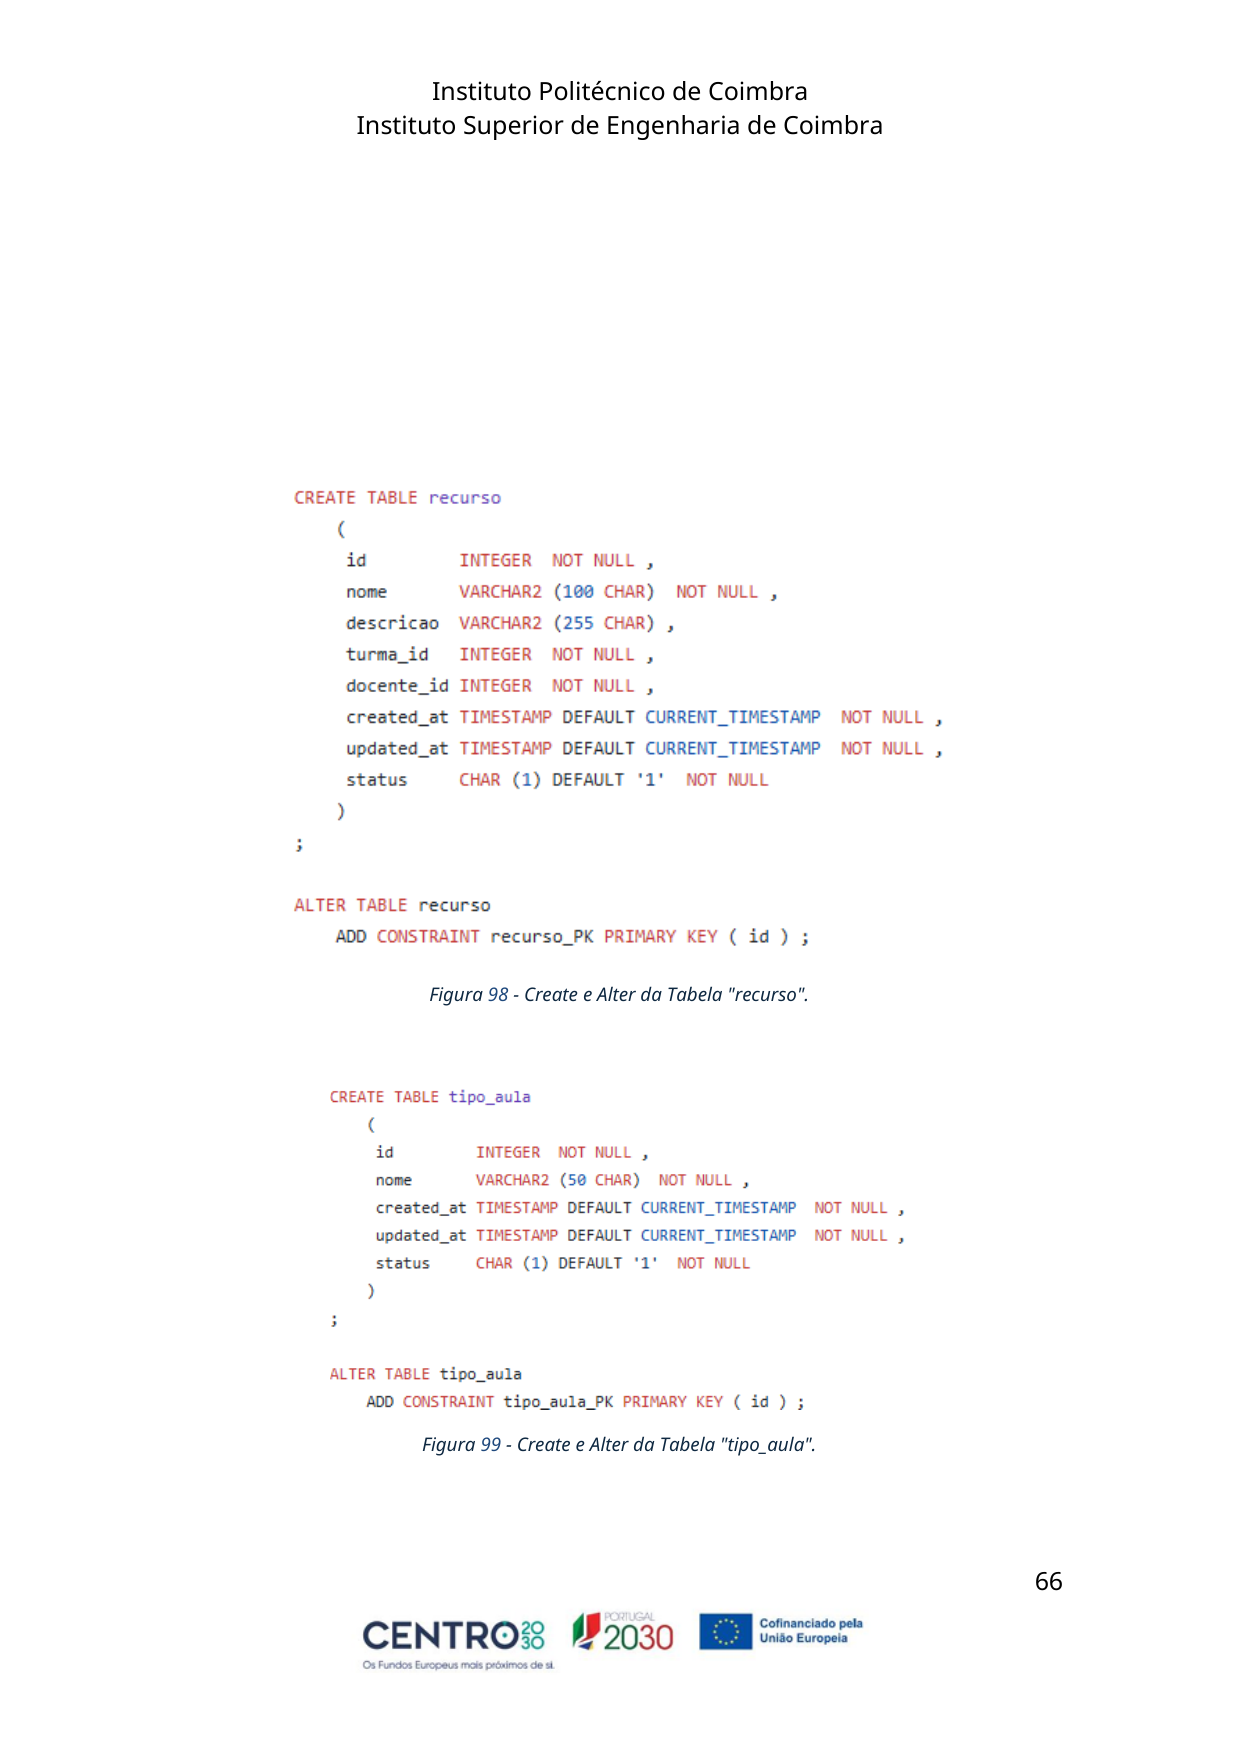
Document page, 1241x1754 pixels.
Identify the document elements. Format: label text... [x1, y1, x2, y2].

picture [290, 482, 950, 960]
picture [349, 1597, 891, 1681]
picture [330, 1083, 910, 1410]
